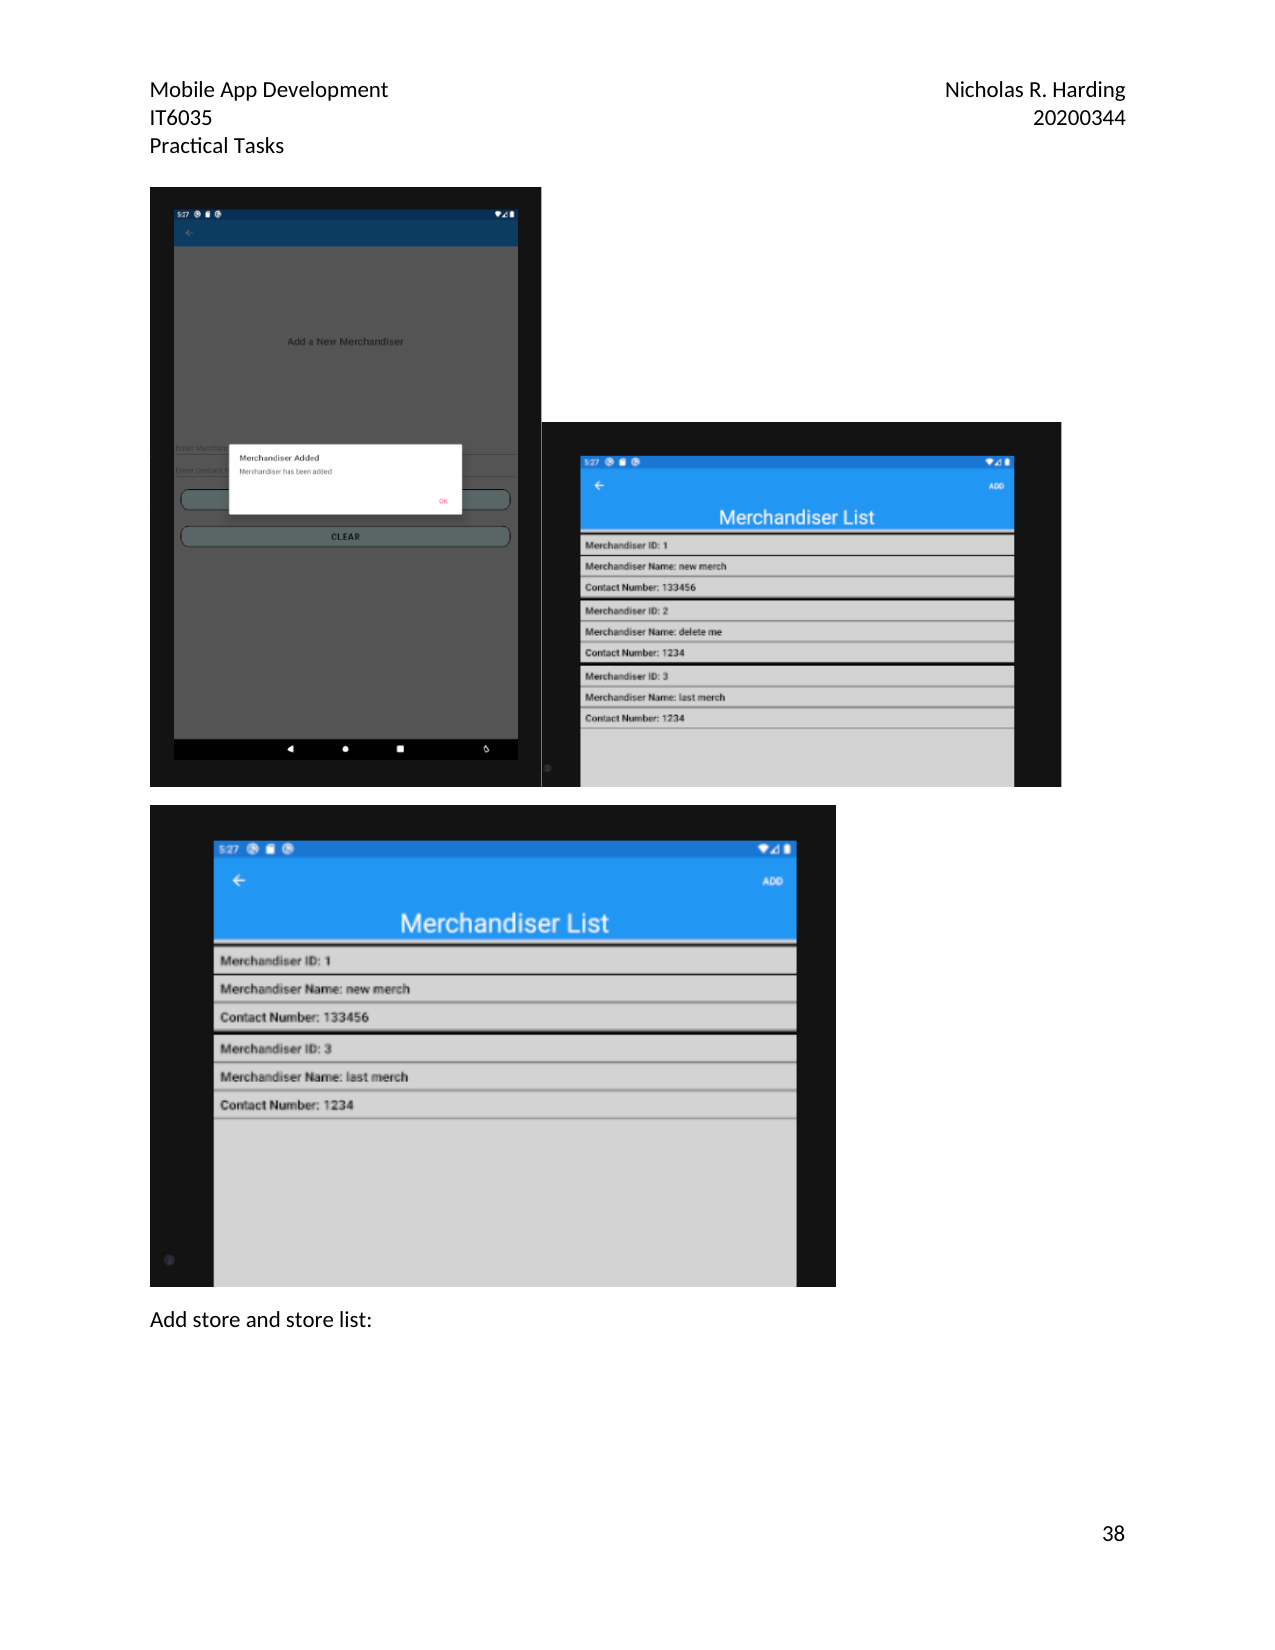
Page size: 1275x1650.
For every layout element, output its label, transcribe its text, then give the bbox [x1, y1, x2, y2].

text Add store and store list: [150, 1305, 1125, 1333]
picture [150, 805, 836, 1287]
picture [150, 187, 1062, 787]
